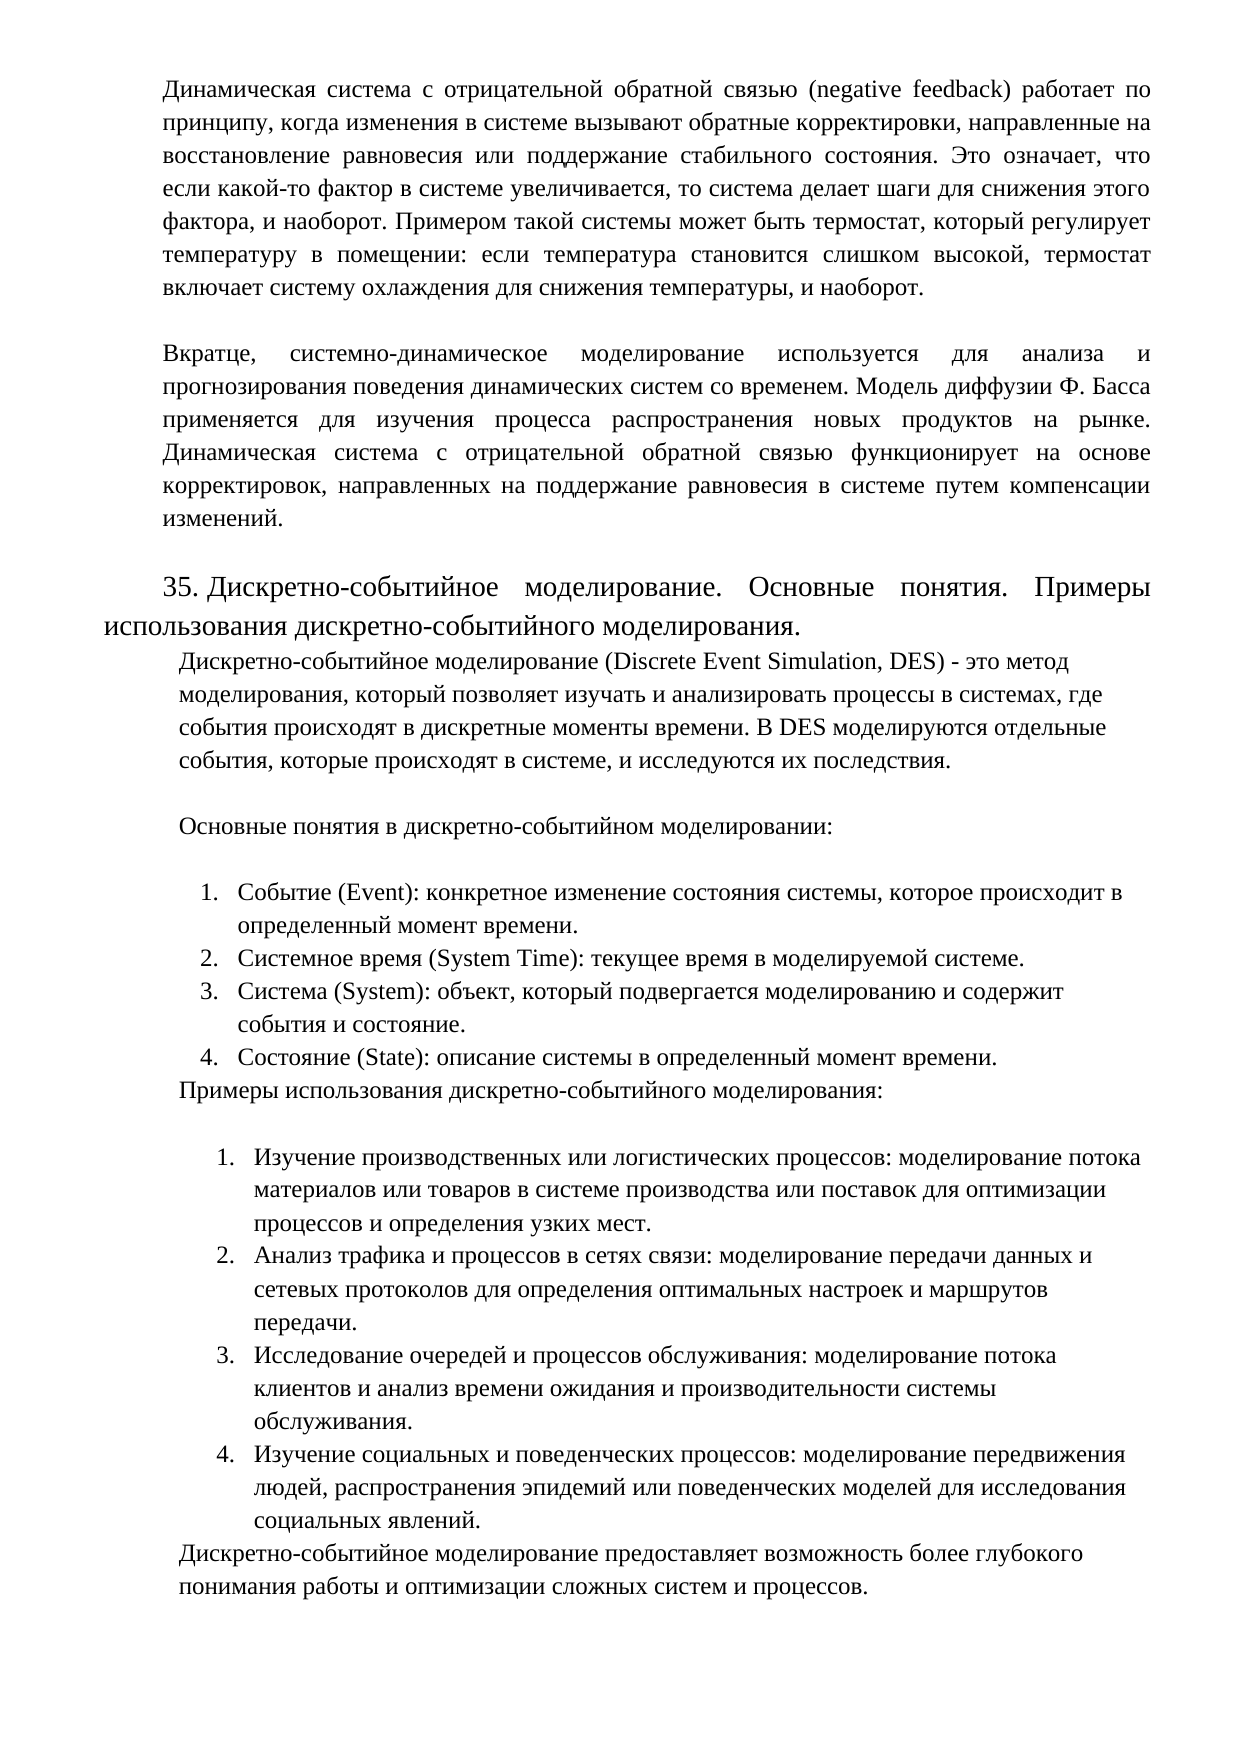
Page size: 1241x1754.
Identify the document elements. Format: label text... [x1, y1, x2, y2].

list Изучение производственных или логистических процессов: моделирование потока материалов или товаров в системе производства или поставок для оптимизации процессов и определения узких мест. [216, 1142, 1152, 1236]
list Анализ трафика и процессов в сетях связи: моделирование передачи данных и сетевых протоколов для определения оптимальных настроек и маршрутов передачи. [216, 1241, 1152, 1335]
list Основные понятия в дискретно-событийном моделировании: [178, 811, 1152, 840]
list Система (System): объект, который подвергается моделированию и содержит события и состояние. [200, 976, 1152, 1038]
list Состояние (State): описание системы в определенный момент времени. [200, 1042, 1152, 1071]
list Дискретно-событийное моделирование (Discrete Event Simulation, DES) - это метод моделирования, который позволяет изучать и анализировать процессы в системах, где события происходят в дискретные моменты времени. В DES моделируются отдельные события, которые происходят в системе, и исследуются их последствия. [178, 646, 1152, 774]
list Динамическая система с отрицательной обратной связью (negative feedback) работает по принципу, когда изменения в системе вызывают обратные корректировки, направленные на восстановление равновесия или поддержание стабильного состояния. Это означает, что если какой-то фактор в системе увеличивается, то система делает шаги для снижения этого фактора, и наоборот. Примером такой системы может быть термостат, который регулирует температуру в помещении: если температура становится слишком высокой, термостат включает систему охлаждения для снижения температуры, и наоборот. [162, 74, 1152, 301]
list Изучение социальных и поведенческих процессов: моделирование передвижения людей, распространения эпидемий или поведенческих моделей для исследования социальных явлений. [216, 1439, 1152, 1533]
list Примеры использования дискретно-событийного моделирования: [178, 1076, 1152, 1104]
list Событие (Event): конкретное изменение состояния системы, которое происходит в определенный момент времени. [200, 877, 1152, 939]
list Дискретно-событийное моделирование. Основные понятия. Примеры использования дискретно-событийного моделирования. [103, 569, 1152, 641]
list Исследование очередей и процессов обслуживания: моделирование потока клиентов и анализ времени ожидания и производительности системы обслуживания. [216, 1340, 1152, 1434]
list Вкратце, системно-динамическое моделирование используется для анализа и прогнозирования поведения динамических систем со временем. Модель диффузии Ф. Басса применяется для изучения процесса распространения новых продуктов на рынке. Динамическая система с отрицательной обратной связью функционирует на основе корректировок, направленных на поддержание равновесия в системе путем компенсации изменений. [162, 338, 1152, 532]
list Дискретно-событийное моделирование предоставляет возможность более глубокого понимания работы и оптимизации сложных систем и процессов. [178, 1538, 1152, 1599]
list Системное время (System Time): текущее время в моделируемой системе. [200, 943, 1152, 972]
